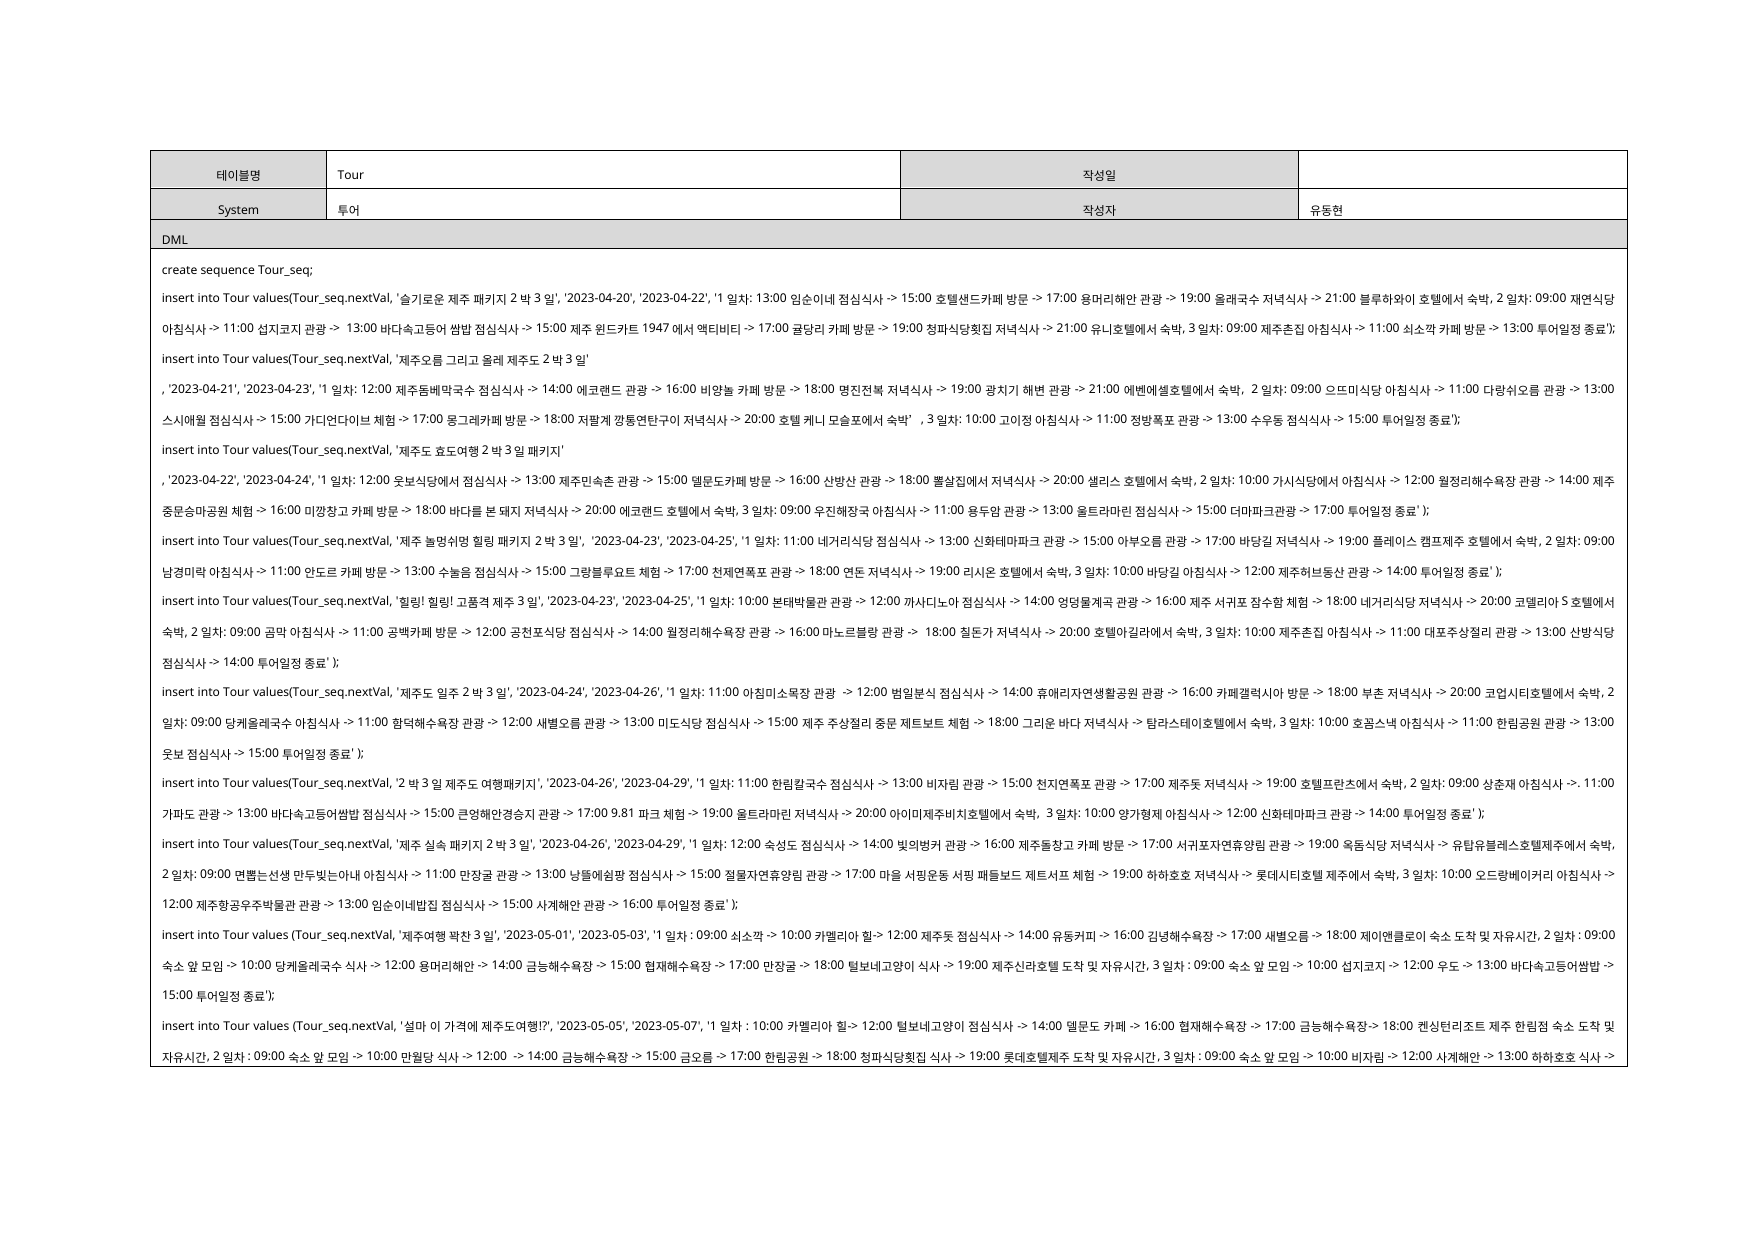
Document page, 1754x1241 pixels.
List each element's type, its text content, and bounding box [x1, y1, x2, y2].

table_cell DML [151, 220, 1627, 248]
table_header Tour [327, 151, 900, 187]
table_header [1299, 151, 1627, 187]
table_cell System [151, 189, 326, 219]
table_header 테이블명 [151, 151, 326, 187]
table_cell 투어 [327, 189, 900, 219]
table_cell 작성자 [901, 189, 1298, 219]
table_header 작성일 [901, 151, 1298, 187]
table_cell 유동현 [1299, 189, 1627, 219]
